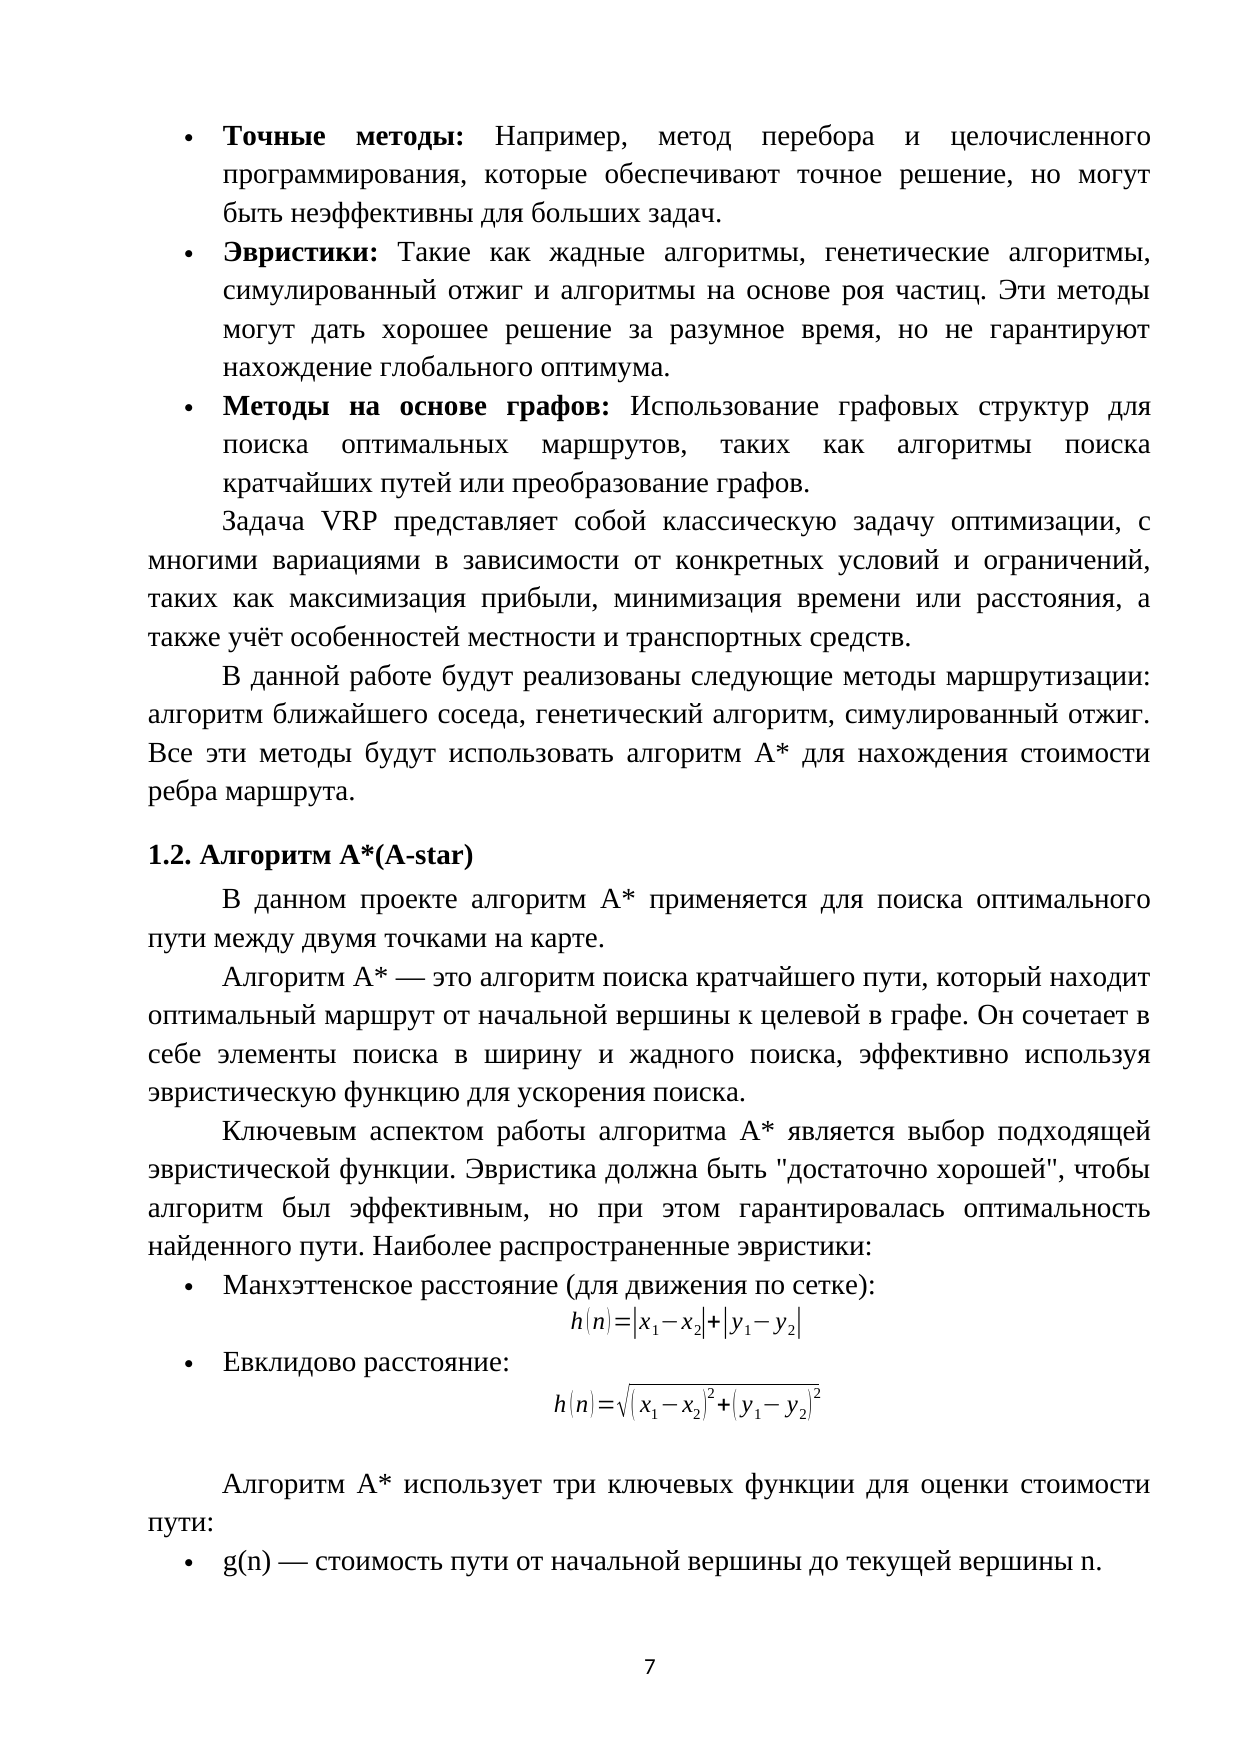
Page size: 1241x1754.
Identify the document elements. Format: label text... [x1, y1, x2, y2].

list Манхэттенское расстояние (для движения по сетке): [185, 1267, 1152, 1301]
text Ключевым аспектом работы алгоритма A* является выбор подходящей эвристической функции. Эвристика должна быть "достаточно хорошей", чтобы алгоритм был эффективным, но при этом гарантировалась оптимальность найденного пути. Наиболее распространенные эвристики: [148, 1113, 1152, 1262]
text Алгоритм A* — это алгоритм поиска кратчайшего пути, который находит оптимальный маршрут от начальной вершины к целевой в графе. Он сочетает в себе элементы поиска в ширину и жадного поиска, эффективно используя эвристическую функцию для ускорения поиска. [148, 959, 1152, 1108]
text Задача VRP представляет собой классическую задачу оптимизации, с многими вариациями в зависимости от конкретных условий и ограничений, таких как максимизация прибыли, минимизация времени или расстояния, а также учёт особенностей местности и транспортных средств. [148, 503, 1152, 653]
text В данной работе будут реализованы следующие методы маршрутизации: алгоритм ближайшего соседа, генетический алгоритм, симулированный отжиг. Все эти методы будут использовать алгоритм A* для нахождения стоимости ребра маршрута. [148, 658, 1152, 807]
list g(n) — стоимость пути от начальной вершины до текущей вершины n. [185, 1543, 1152, 1576]
list Эвристики: Такие как жадные алгоритмы, генетические алгоритмы, симулированный отжиг и алгоритмы на основе роя частиц. Эти методы могут дать хорошее решение за разумное время, но не гарантируют нахождение глобального оптимума. [185, 234, 1152, 383]
text В данном проекте алгоритм A* применяется для поиска оптимального пути между двумя точками на карте. [148, 882, 1152, 954]
list Методы на основе графов: Использование графовых структур для поиска оптимальных маршрутов, таких как алгоритмы поиска кратчайших путей или преобразование графов. [185, 388, 1152, 498]
subtitle Алгоритм А*(A-star) [148, 837, 1152, 870]
text Алгоритм A* использует три ключевых функции для оценки стоимости пути: [148, 1466, 1152, 1538]
list Точные методы: Например, метод перебора и целочисленного программирования, которые обеспечивают точное решение, но могут быть неэффективны для больших задач. [185, 118, 1152, 229]
list Евклидово расстояние: [185, 1344, 1152, 1378]
